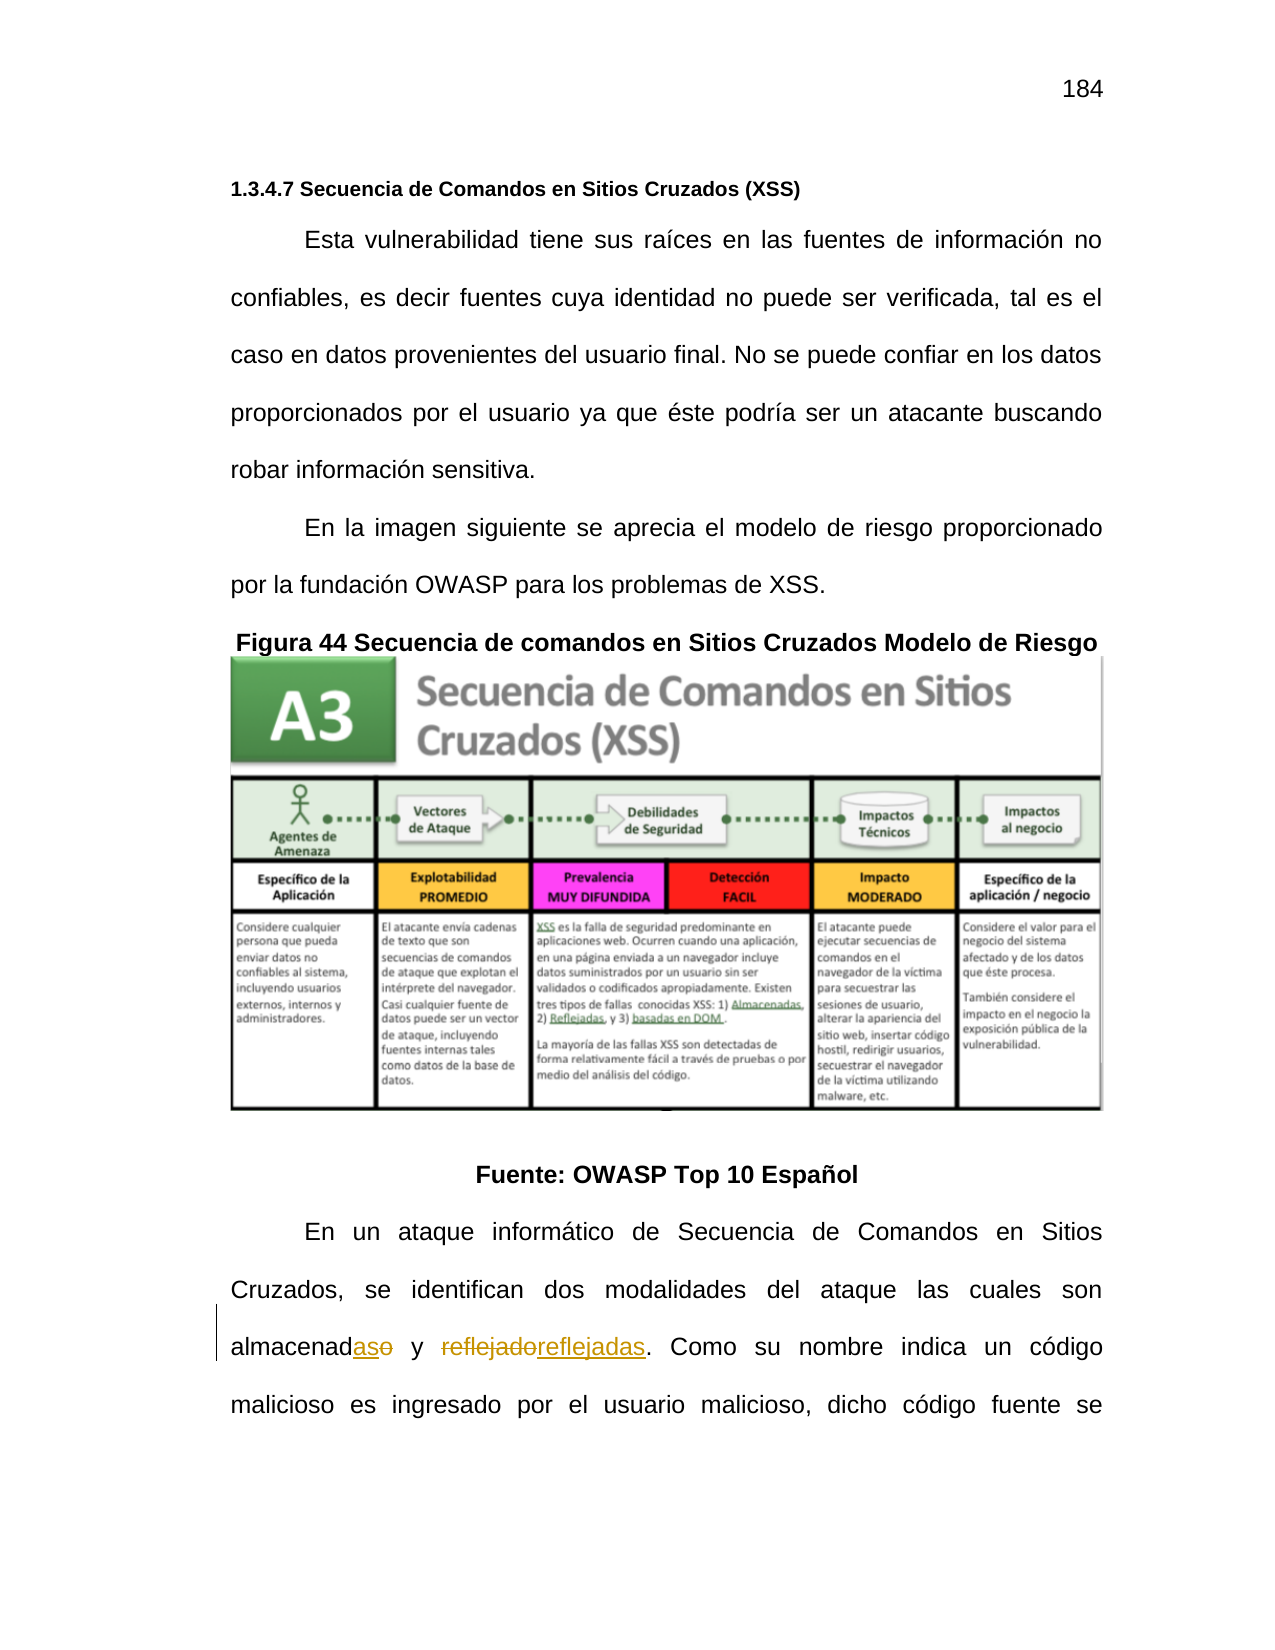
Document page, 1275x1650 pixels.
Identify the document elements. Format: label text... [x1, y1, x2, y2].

picture [230, 656, 1104, 1111]
text Figura 44 Secuencia de comandos en Sitios Cruzados Modelo de Riesgo [230, 628, 1104, 656]
text En la imagen siguiente se aprecia el modelo de riesgo proporcionado por la fundación OWASP para los problemas de XSS. [230, 513, 1104, 599]
subtitle Fuente: OWASP Top 10 Español [230, 1160, 1104, 1189]
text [230, 1217, 1104, 1419]
text Esta vulnerabilidad tiene sus raíces en las fuentes de información no confiables, es decir fuentes cuya identidad no puede ser verificada, tal es el caso en datos provenientes del usuario final. No se puede confiar en los datos proporcionados por el usuario ya que éste podría ser un atacante buscando robar información sensitiva. [230, 225, 1104, 484]
subtitle 1.3.4.7 Secuencia de Comandos en Sitios Cruzados (XSS) [230, 177, 1104, 201]
